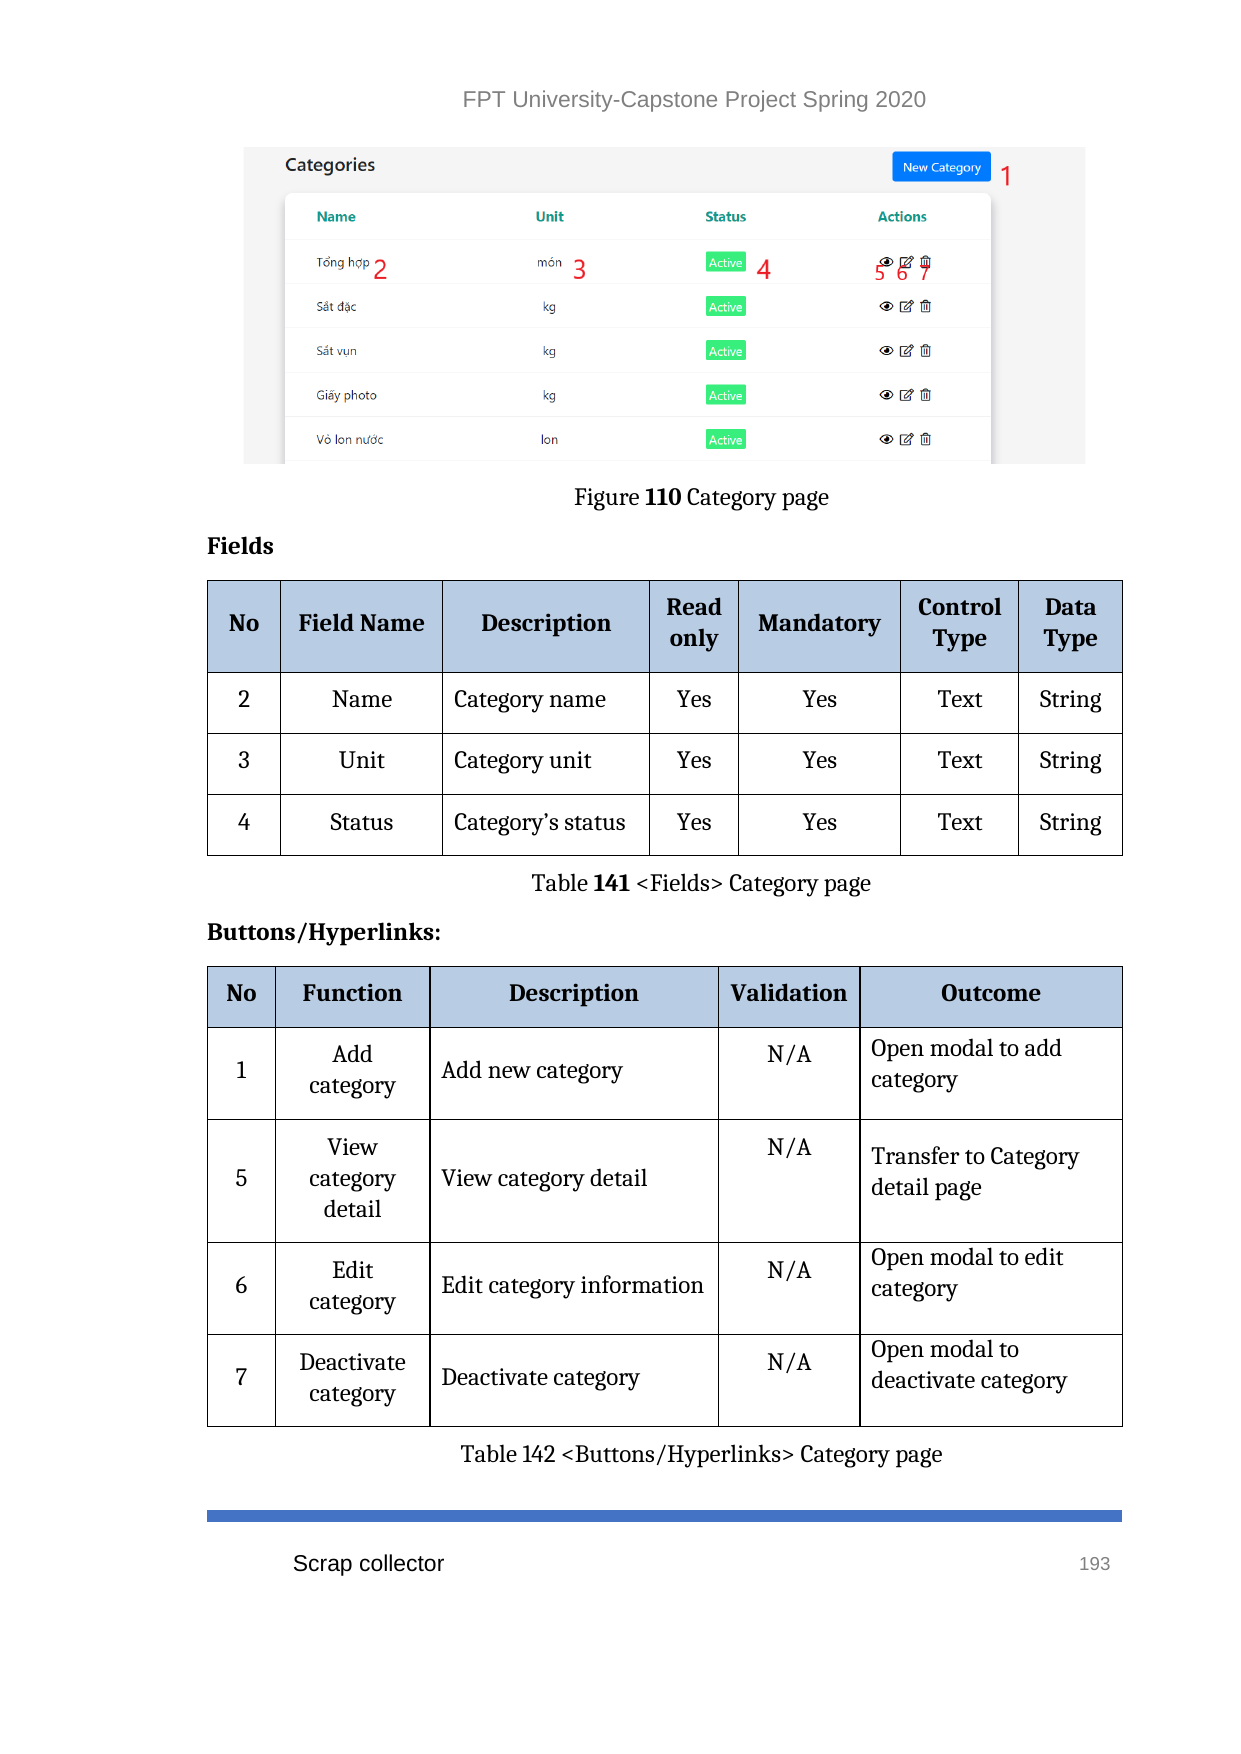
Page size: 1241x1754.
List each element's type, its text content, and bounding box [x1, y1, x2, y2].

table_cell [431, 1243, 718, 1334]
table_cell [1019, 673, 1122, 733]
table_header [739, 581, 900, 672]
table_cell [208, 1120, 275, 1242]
text Fields [207, 532, 1122, 561]
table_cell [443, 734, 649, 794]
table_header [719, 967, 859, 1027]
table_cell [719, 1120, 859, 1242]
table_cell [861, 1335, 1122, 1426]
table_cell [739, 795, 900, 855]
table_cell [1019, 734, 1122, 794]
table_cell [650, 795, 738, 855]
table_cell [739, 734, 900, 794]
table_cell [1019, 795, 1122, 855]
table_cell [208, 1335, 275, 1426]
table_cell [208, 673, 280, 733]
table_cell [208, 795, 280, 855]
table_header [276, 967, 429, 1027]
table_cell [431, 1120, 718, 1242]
text Buttons/Hyperlinks: [207, 918, 1122, 947]
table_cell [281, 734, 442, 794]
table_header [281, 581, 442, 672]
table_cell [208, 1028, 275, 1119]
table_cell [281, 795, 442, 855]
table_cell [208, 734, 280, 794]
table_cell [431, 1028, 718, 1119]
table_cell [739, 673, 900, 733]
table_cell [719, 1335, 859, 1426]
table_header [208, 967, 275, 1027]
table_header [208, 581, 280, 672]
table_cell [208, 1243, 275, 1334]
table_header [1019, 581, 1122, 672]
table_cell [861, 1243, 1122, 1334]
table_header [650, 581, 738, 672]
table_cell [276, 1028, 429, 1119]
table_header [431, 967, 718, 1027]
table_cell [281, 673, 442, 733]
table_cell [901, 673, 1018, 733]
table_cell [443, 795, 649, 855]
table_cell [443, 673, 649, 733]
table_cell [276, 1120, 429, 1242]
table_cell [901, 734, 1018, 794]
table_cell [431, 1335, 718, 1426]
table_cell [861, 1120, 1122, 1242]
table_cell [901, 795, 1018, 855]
text Figure 110 Category page [207, 482, 1122, 511]
picture [243, 147, 1086, 464]
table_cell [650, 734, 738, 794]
text Table 141 <Fields> Category page [207, 868, 1122, 897]
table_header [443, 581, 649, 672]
text Table <Buttons/Hyperlinks> Category page [207, 1440, 1122, 1468]
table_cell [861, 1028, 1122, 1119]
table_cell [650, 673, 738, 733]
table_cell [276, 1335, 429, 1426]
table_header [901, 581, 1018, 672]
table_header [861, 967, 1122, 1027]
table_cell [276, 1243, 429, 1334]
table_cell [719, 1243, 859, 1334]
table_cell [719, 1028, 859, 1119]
